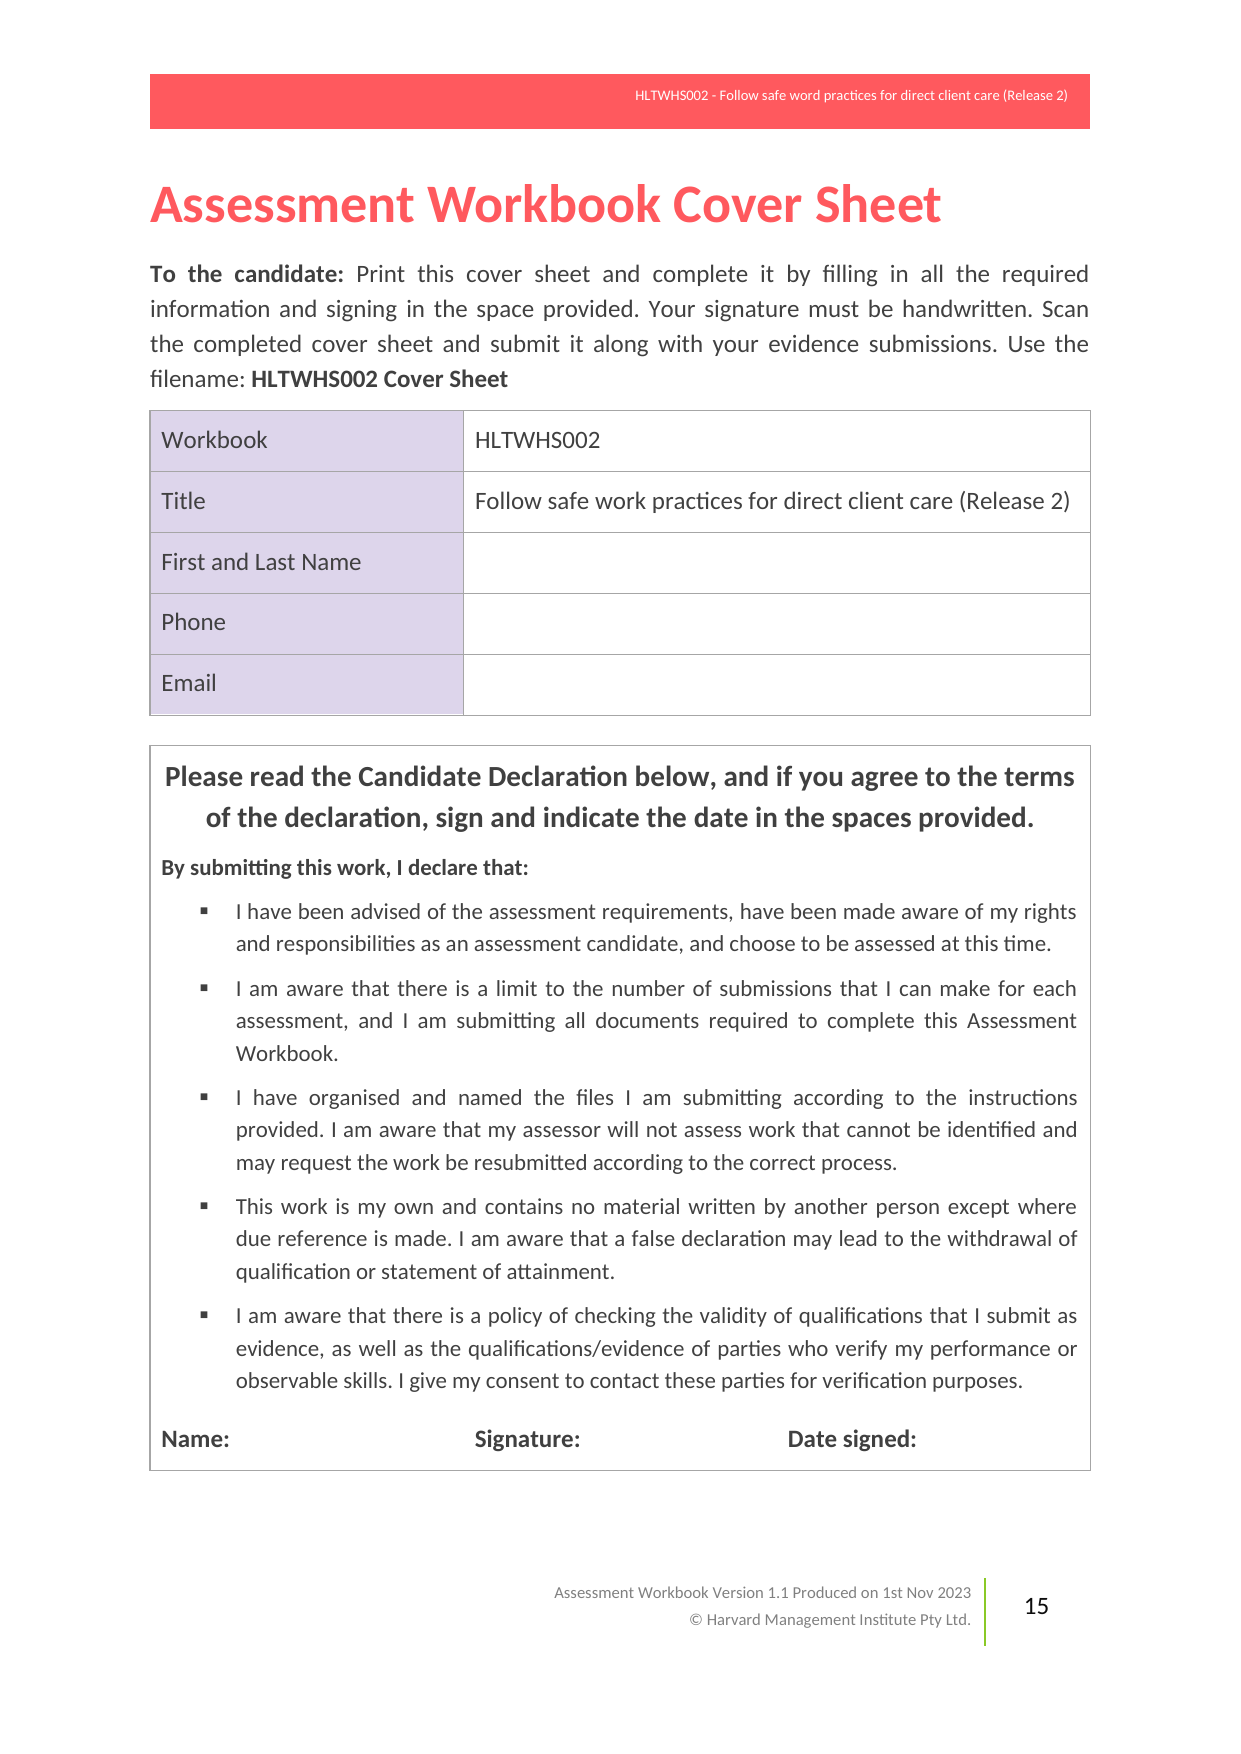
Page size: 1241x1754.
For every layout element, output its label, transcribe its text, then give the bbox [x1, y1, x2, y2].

table_header HLTWHS002 [464, 411, 1090, 471]
table_cell Signature: [463, 1410, 776, 1470]
table_cell Phone [151, 594, 463, 654]
table_header Workbook [151, 411, 463, 471]
table_cell Title [151, 472, 463, 532]
subtitle Assessment Workbook Cover Sheet [150, 169, 1090, 236]
table_cell [464, 594, 1090, 654]
table_cell First and Last Name [151, 533, 463, 593]
table_cell [464, 655, 1090, 714]
table_cell Name: [151, 1410, 463, 1470]
table_cell [464, 533, 1090, 593]
table_cell Follow safe work practices for direct client care (Release 2) [464, 472, 1090, 532]
table_cell Email [151, 655, 463, 714]
text To the candidate: Print this cover sheet and complete it by filling in all the required information and signing in the space provided. Your signature must be handwritten. Scan the completed cover sheet and submit it along with your evidence submissions. Use the filename: HLTWHS002 Cover Sheet [150, 258, 1090, 393]
table_header Please read the Candidate Declaration below, and if you agree to the terms of the declaration, sign and indicate the date in the spaces provided. By submitting this work, I declare that: I have been advised of the assessment requirements, have been made aware of my rights and responsibilities as an assessment candidate, and choose to be assessed at this time. I am aware that there is a limit to the number of submissions that I can make for each assessment, and I am submitting all documents required to complete this Assessment Workbook. I have organised and named the files I am submitting according to the instructions provided. I am aware that my assessor will not assess work that cannot be identified and may request the work be resubmitted according to the correct process. This work is my own and contains no material written by another person except where due reference is made. I am aware that a false declaration may lead to the withdrawal of qualification or statement of attainment. I am aware that there is a policy of checking the validity of qualifications that I submit as evidence, as well as the qualifications/evidence of parties who verify my performance or observable skills. I give my consent to contact these parties for verification purposes. [151, 746, 1090, 1410]
table_cell Date signed: [776, 1410, 1090, 1470]
